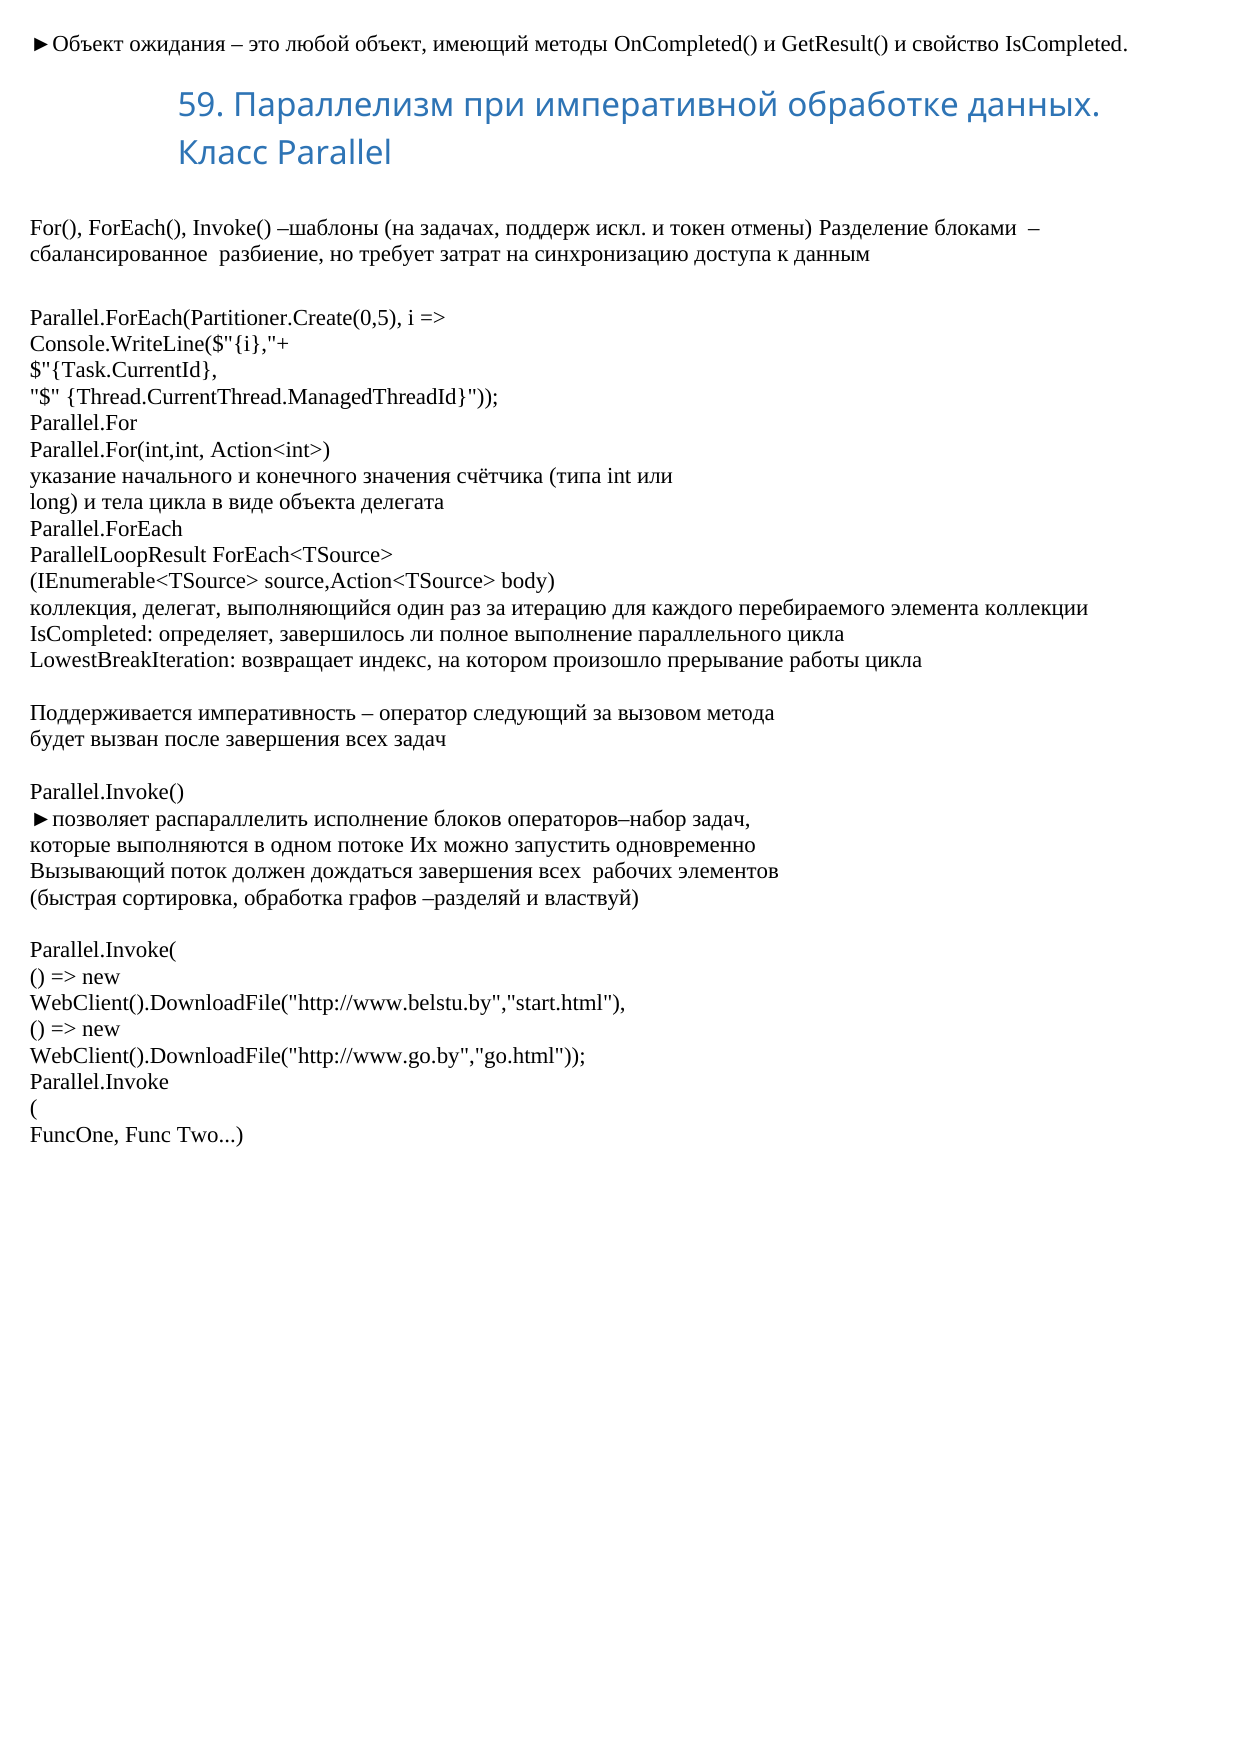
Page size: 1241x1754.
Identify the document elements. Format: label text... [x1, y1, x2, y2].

text For(), ForEach(), Invoke() –шаблоны (на задачах, поддерж искл. и токен отмены) Разделение блоками – сбалансированное разбиение, но требует затрат на синхронизацию доступа к данным [29, 214, 1211, 266]
text Вызывающий поток должен дождаться завершения всех рабочих элементов [29, 857, 1211, 884]
text $"{Task.CurrentId}, [29, 357, 1211, 383]
text long) и тела цикла в виде объекта делегата [29, 488, 1211, 515]
text Parallel.ForEach(Partitioner.Create(0,5), i => [29, 304, 1211, 330]
text ►позволяет распараллелить исполнение блоков операторов–набор задач, [29, 804, 1211, 831]
text IsCompleted: определяет, завершилось ли полное выполнение параллельного цикла [29, 620, 1211, 646]
text Console.WriteLine($"{i},"+ [29, 330, 1211, 357]
text Parallel.Invoke [29, 1068, 1211, 1094]
text "$" {Thread.CurrentThread.ManagedThreadId}")); [29, 383, 1211, 409]
text будет вызван после завершения всех задач [29, 726, 1211, 752]
text ►Объект ожидания – это любой объект, имеющий методы OnCompleted() и GetResult() и свойство IsCompleted. [29, 29, 1211, 56]
text которые выполняются в одном потоке Их можно запустить одновременно [29, 831, 1211, 857]
text указание начального и конечного значения счётчика (типа int или [29, 462, 1211, 488]
text Поддерживается императивность – оператор следующий за вызовом метода [29, 699, 1211, 726]
text ParallelLoopResult ForEach<TSource> [29, 541, 1211, 567]
text LowestBreakIteration: возвращает индекс, на котором произошло прерывание работы цикла [29, 646, 1211, 673]
text ( [29, 1094, 1211, 1121]
text FuncOne, Func Two...) [29, 1121, 1211, 1147]
text WebClient().DownloadFile("http://www.go.by","go.html")); [29, 1042, 1211, 1068]
text коллекция, делегат, выполняющийся один раз за итерацию для каждого перебираемого элемента коллекции [29, 594, 1211, 620]
text (IEnumerable<TSource> source,Action<TSource> body) [29, 567, 1211, 594]
text WebClient().DownloadFile("http://www.belstu.by","start.html"), [29, 989, 1211, 1015]
text Parallel.ForEach [29, 515, 1211, 541]
text () => new [29, 1015, 1211, 1042]
subtitle 59. Параллелизм при императивной обработке данных. Класс Parallel [177, 81, 1152, 174]
text (быстрая сортировка, обработка графов –разделяй и властвуй) [29, 884, 1211, 910]
text Parallel.For [29, 409, 1211, 436]
text Parallel.For(int,int, Action<int>) [29, 436, 1211, 462]
text () => new [29, 963, 1211, 989]
text Parallel.Invoke() [29, 778, 1211, 804]
text Parallel.Invoke( [29, 936, 1211, 963]
